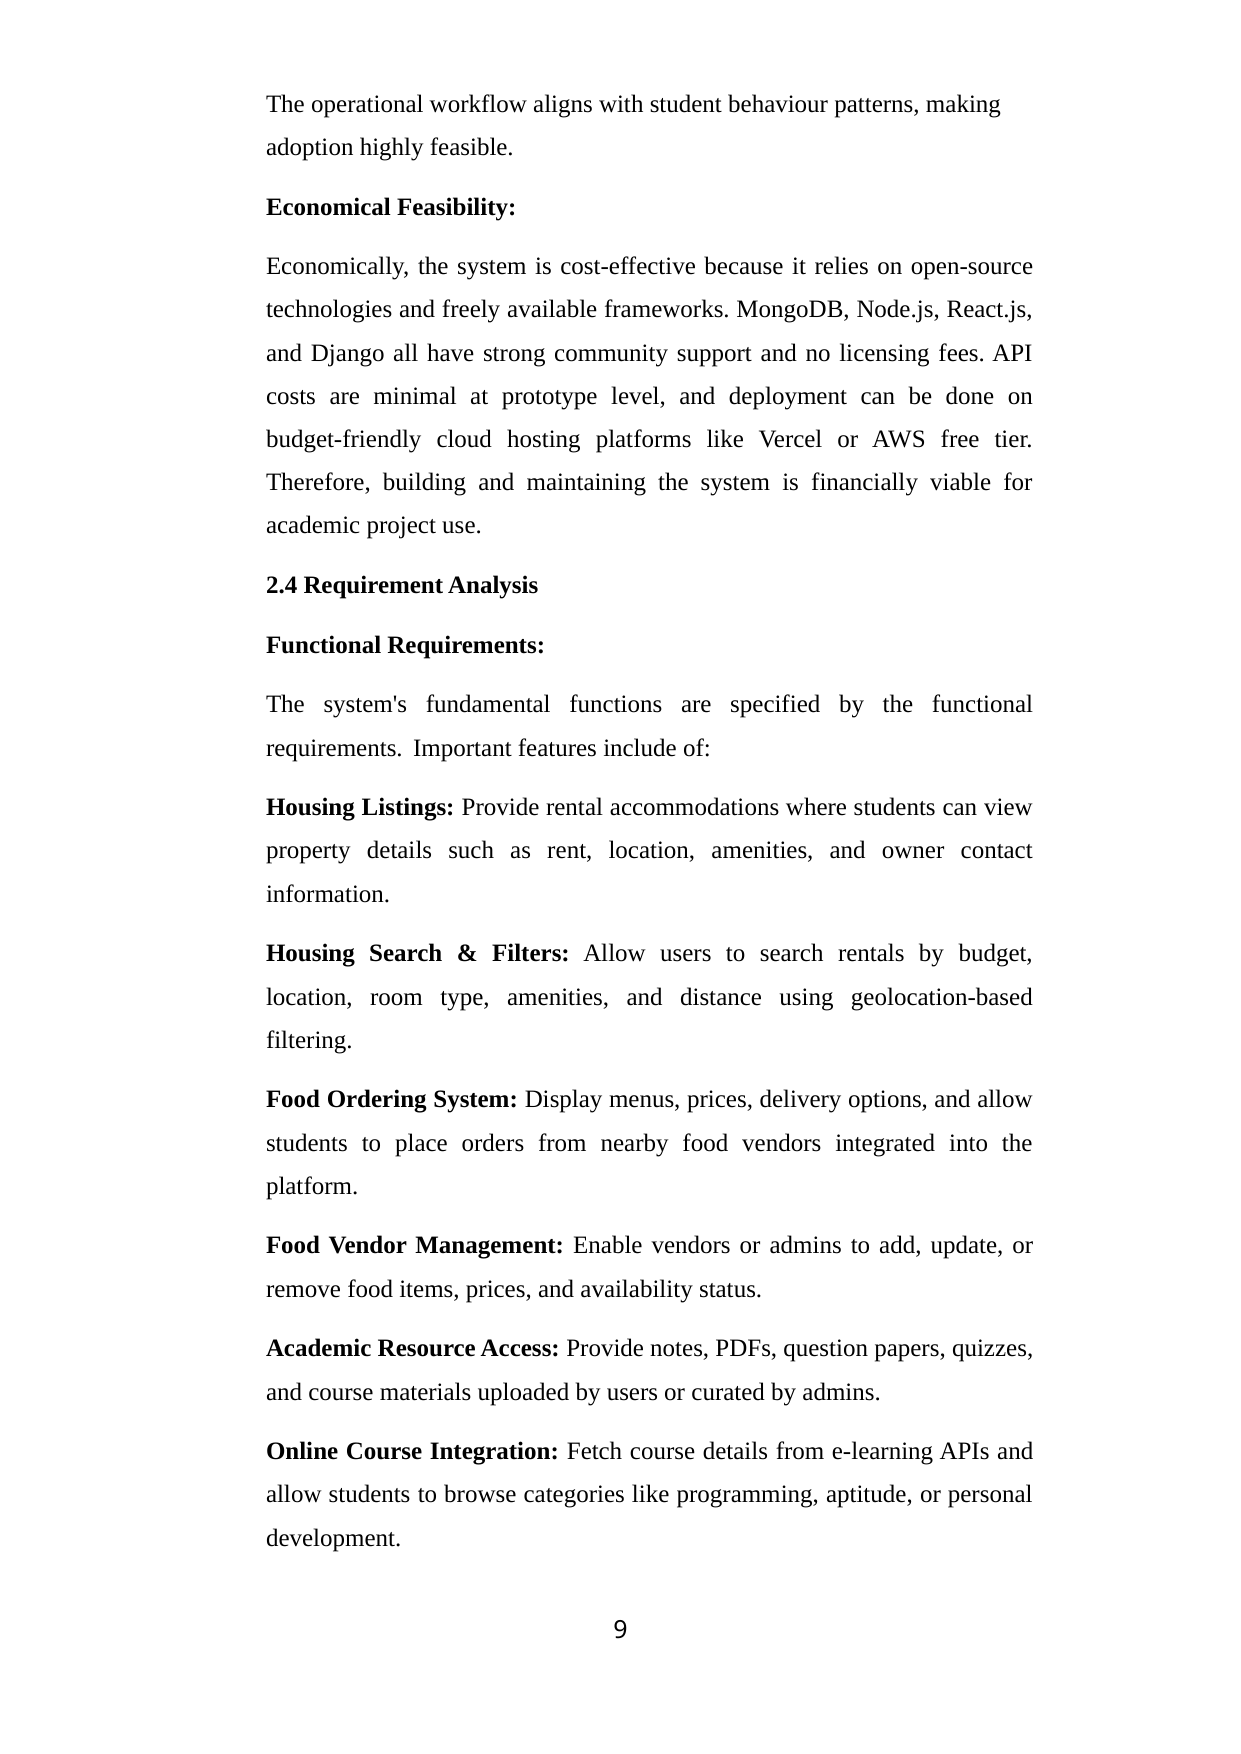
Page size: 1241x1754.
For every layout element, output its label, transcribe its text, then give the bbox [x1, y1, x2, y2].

text Housing Search & Filters: Allow users to search rentals by budget, location, room type, amenities, and distance using geolocation-based filtering. [266, 938, 1033, 1053]
text The system's fundamental functions are specified by the functional requirements. Important features include of: [266, 689, 1033, 761]
text Functional Requirements: [266, 630, 1033, 658]
text Economical Feasibility: source5technologies5and5freely5available5frameworks.5MongoDB,5Node.js,5React.js,5and5Django5all5have5strong5community5support5and5no5licensing5fees.5API5costs5are5minimal5at5prototype5level,5and5deployment5can5be5done5on5budget- [266, 192, 1033, 220]
text Online Course Integration: Fetch course details from e-learning APIs and allow students to browse categories like programming, aptitude, or personal development. [266, 1436, 1033, 1551]
text 2.4 Requirement Analysis [266, 570, 1033, 599]
text Housing Listings: Provide rental accommodations where students can view property details such as rent, location, amenities, and owner contact information. [266, 792, 1033, 907]
text Academic Resource Access: Provide notes, PDFs, question papers, quizzes, and course materials uploaded by users or curated by admins. [266, 1333, 1033, 1405]
text Economically, the system is cost-effective because it relies on open-source technologies and freely available frameworks. MongoDB, Node.js, React.js, and Django all have strong community support and no licensing fees. API costs are minimal at prototype level, and deployment can be done on budget-friendly cloud hosting platforms like Vercel or AWS free tier. Therefore, building and maintaining the system is financially viable for academic project use. [266, 251, 1033, 539]
text Food Vendor Management: Enable vendors or admins to add, update, or remove food items, prices, and availability status. [266, 1231, 1033, 1302]
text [266, 89, 1033, 161]
text Food Ordering System: Display menus, prices, delivery options, and allow students to place orders from nearby food vendors integrated into the platform. [266, 1084, 1033, 1199]
